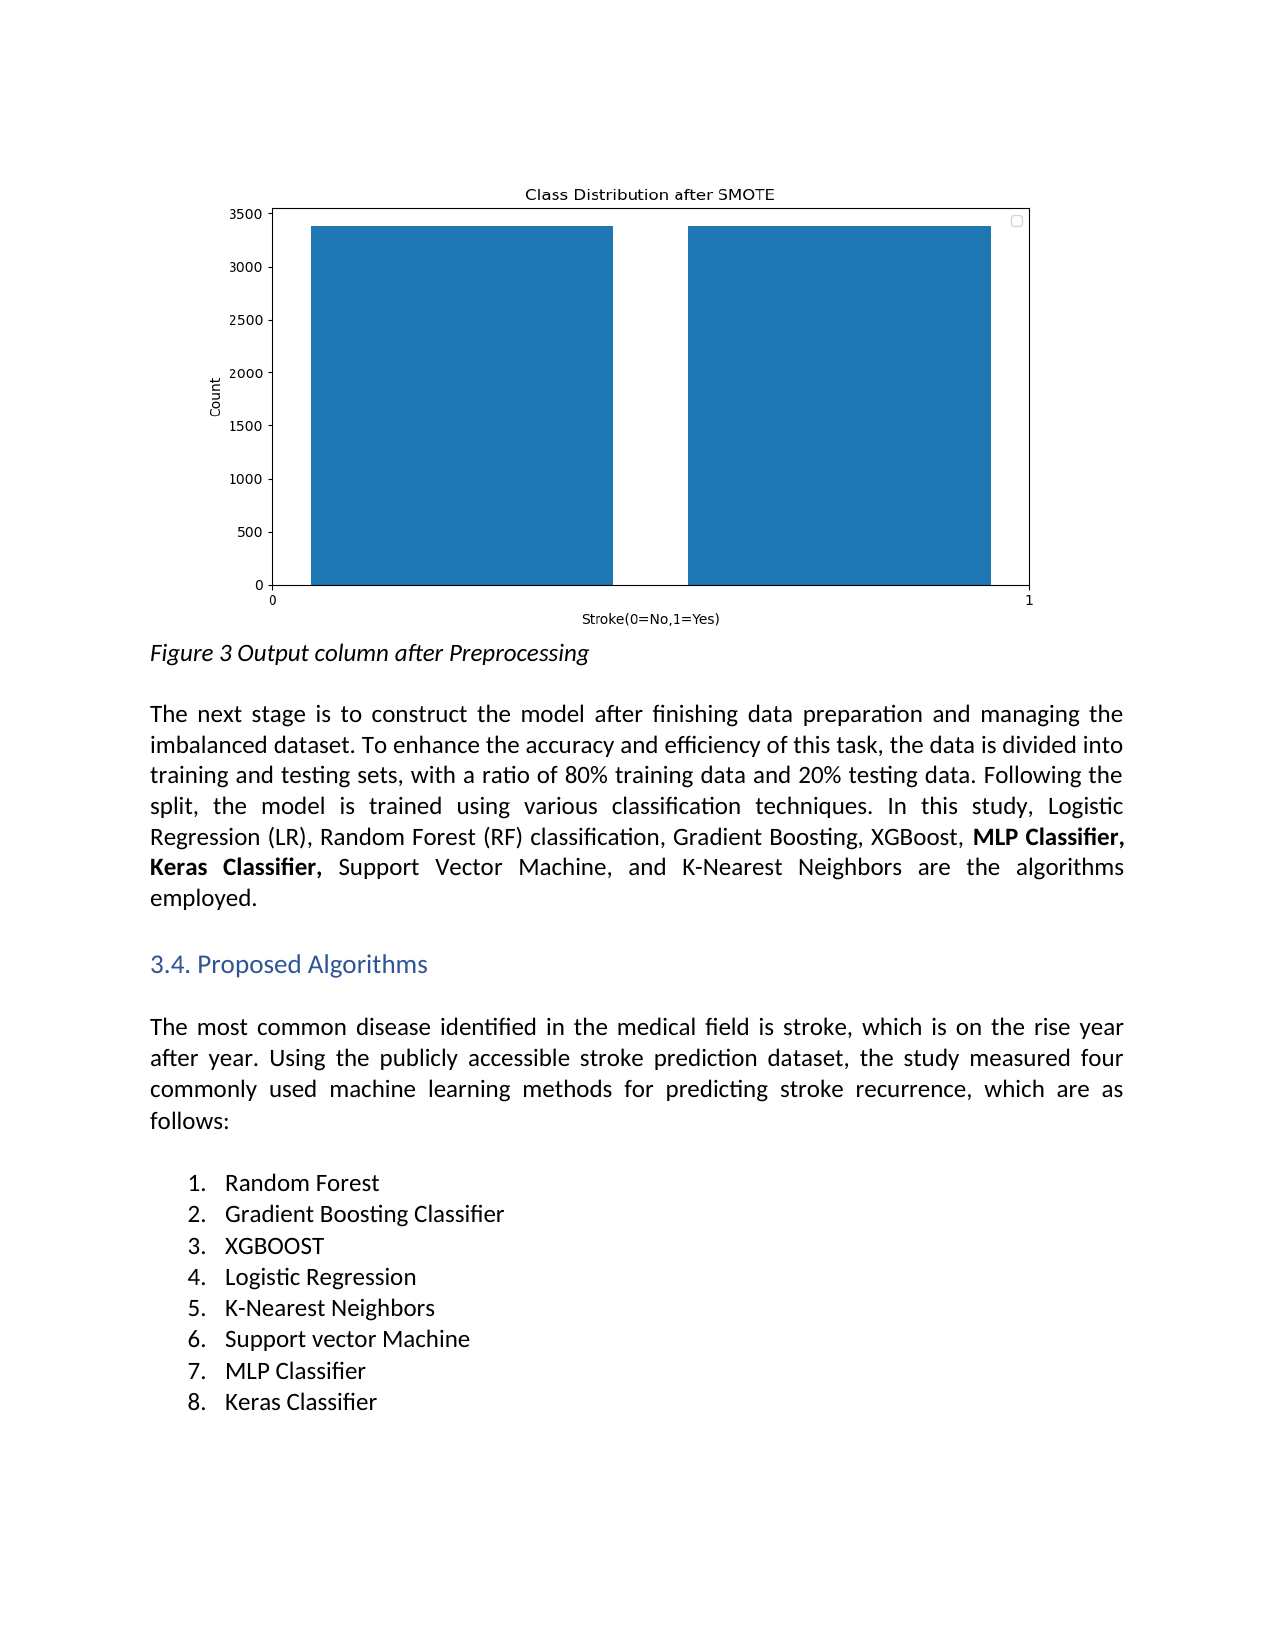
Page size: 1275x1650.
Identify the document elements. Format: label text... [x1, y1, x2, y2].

list Random Forest [187, 1167, 1125, 1198]
text Figure 3 Output column after Preprocessing [150, 638, 1125, 668]
list Logistic Regression [187, 1260, 1125, 1292]
list K-Nearest Neighbors [187, 1292, 1125, 1323]
list Support vector Machine [187, 1323, 1125, 1354]
list Keras Classifier [187, 1385, 1125, 1417]
subtitle 3.4. Proposed Algorithms [150, 947, 1125, 980]
list XGBOOST [187, 1229, 1125, 1260]
text The most common disease identified in the medical field is stroke, which is on the rise year after year. Using the publicly accessible stroke prediction dataset, the study measured four commonly used machine learning methods for predicting stroke recurrence, which are as follows: [150, 1010, 1125, 1135]
list Gradient Boosting Classifier [187, 1198, 1125, 1229]
text The next stage is to construct the model after finishing data preparation and managing the imbalanced dataset. To enhance the accuracy and efficiency of this task, the data is divided into training and testing sets, with a ratio of 80% training data and 20% testing data. Following the split, the model is trained using various classification techniques. In this study, Logistic Regression (LR), Random Forest (RF) classification, Gradient Boosting, XGBoost, MLP Classifier, Keras Classifier, Support Vector Machine, and K-Nearest Neighbors are the algorithms employed. [150, 698, 1125, 912]
picture [150, 150, 1125, 638]
list MLP Classifier [187, 1354, 1125, 1385]
